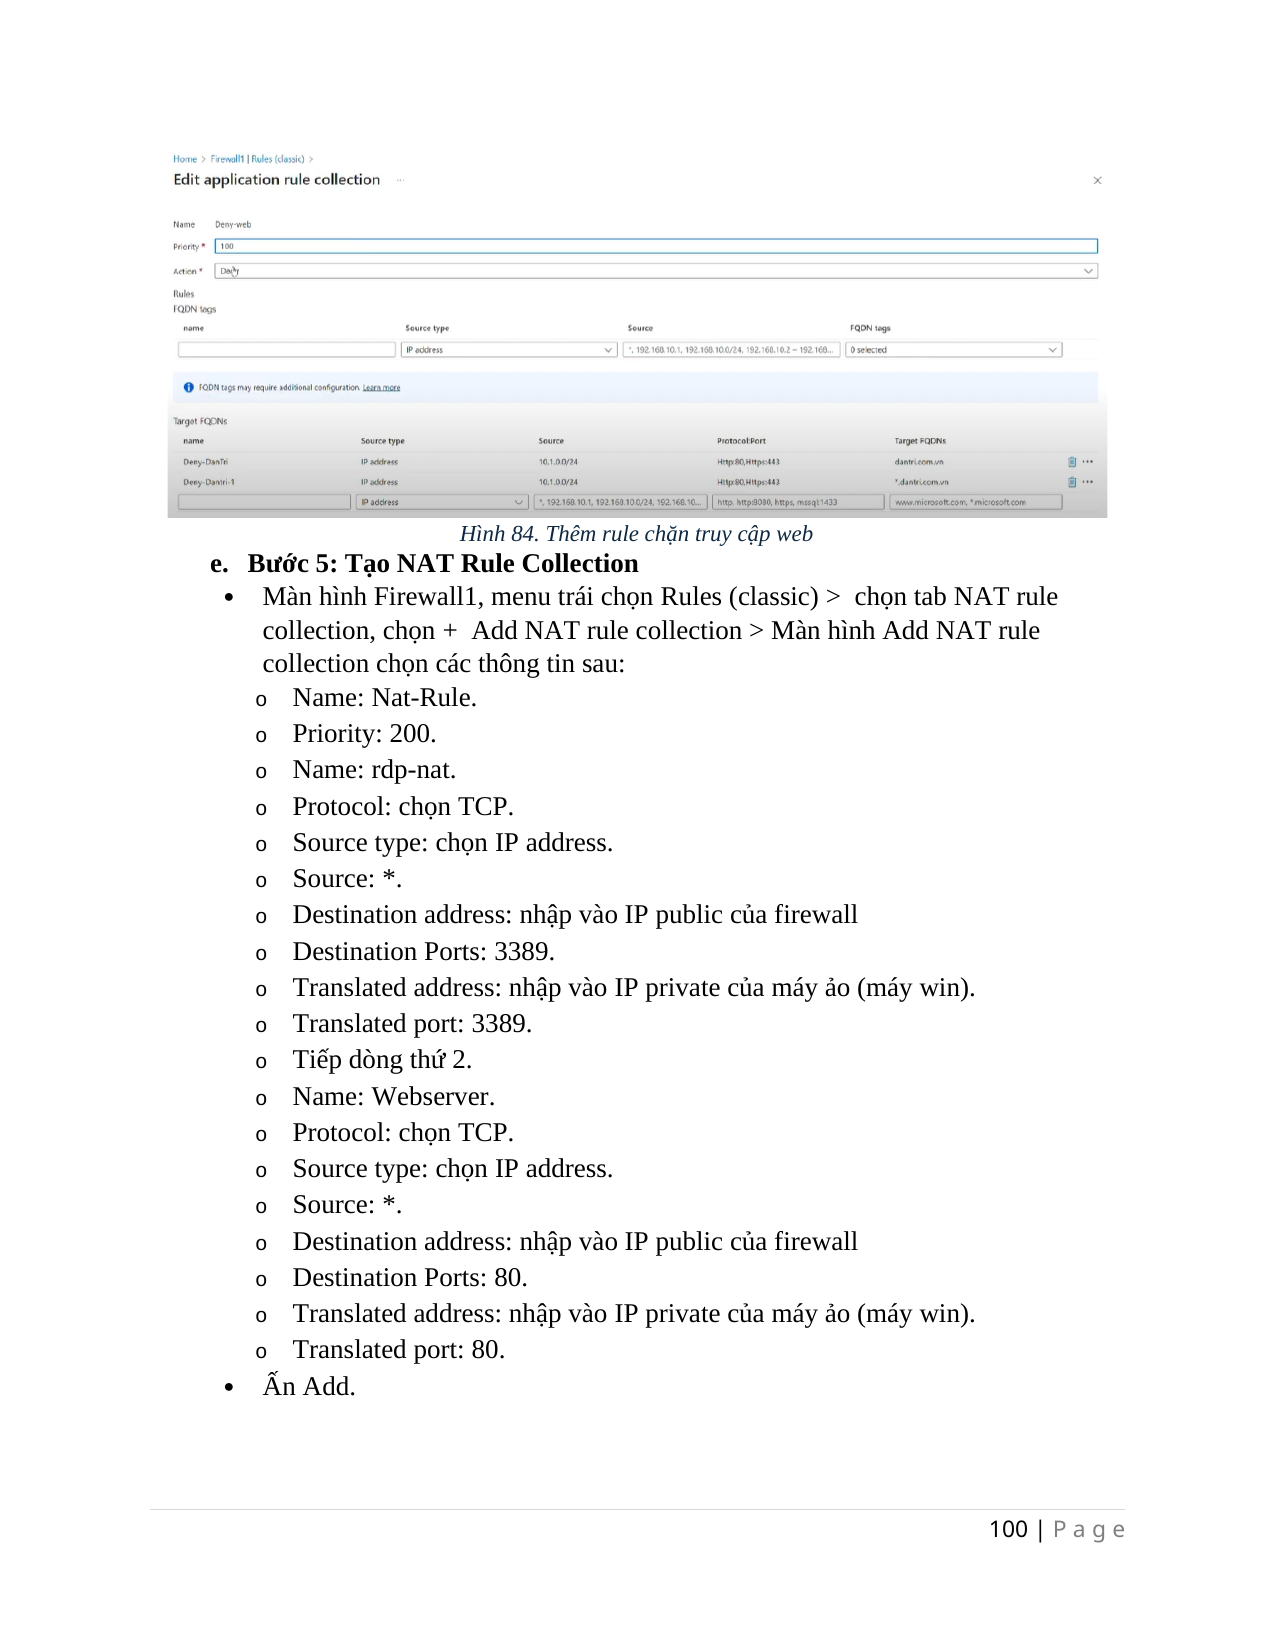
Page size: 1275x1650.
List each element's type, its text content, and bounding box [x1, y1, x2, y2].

list Destination Ports: 3389. [255, 935, 1125, 966]
list Name: rdp-nat. [255, 753, 1125, 785]
list Ấn Add. [225, 1370, 1125, 1401]
list Destination Ports: 80. [255, 1261, 1125, 1292]
list Tiếp dòng thứ 2. [255, 1043, 1125, 1075]
list Translated address: nhập vào IP private của máy ảo (máy win). [255, 971, 1125, 1002]
list Source: *. [255, 1188, 1125, 1220]
list Destination address: nhập vào IP public của firewall [255, 898, 1125, 930]
picture [167, 150, 1108, 518]
list Translated port: 80. [255, 1333, 1125, 1365]
list Protocol: chọn TCP. [255, 790, 1125, 821]
list Destination address: nhập vào IP public của firewall [255, 1225, 1125, 1256]
text Hình 84. Thêm rule chặn truy cập web [150, 520, 1125, 547]
list Source type: chọn IP address. [255, 1152, 1125, 1184]
list Translated port: 3389. [255, 1007, 1125, 1039]
list Source type: chọn IP address. [255, 826, 1125, 857]
list Priority: 200. [255, 717, 1125, 749]
list Name: Nat-Rule. [255, 681, 1125, 712]
list Source: *. [255, 862, 1125, 894]
list Protocol: chọn TCP. [255, 1116, 1125, 1147]
list Bước 5: Tạo NAT Rule Collection [210, 547, 1125, 578]
list Name: Webserver. [255, 1080, 1125, 1111]
list Màn hình Firewall1, menu trái chọn Rules (classic) > chọn tab NAT rule collection, chọn + Add NAT rule collection > Màn hình Add NAT rule collection chọn các thông tin sau: [225, 580, 1125, 678]
list Translated address: nhập vào IP private của máy ảo (máy win). [255, 1297, 1125, 1329]
